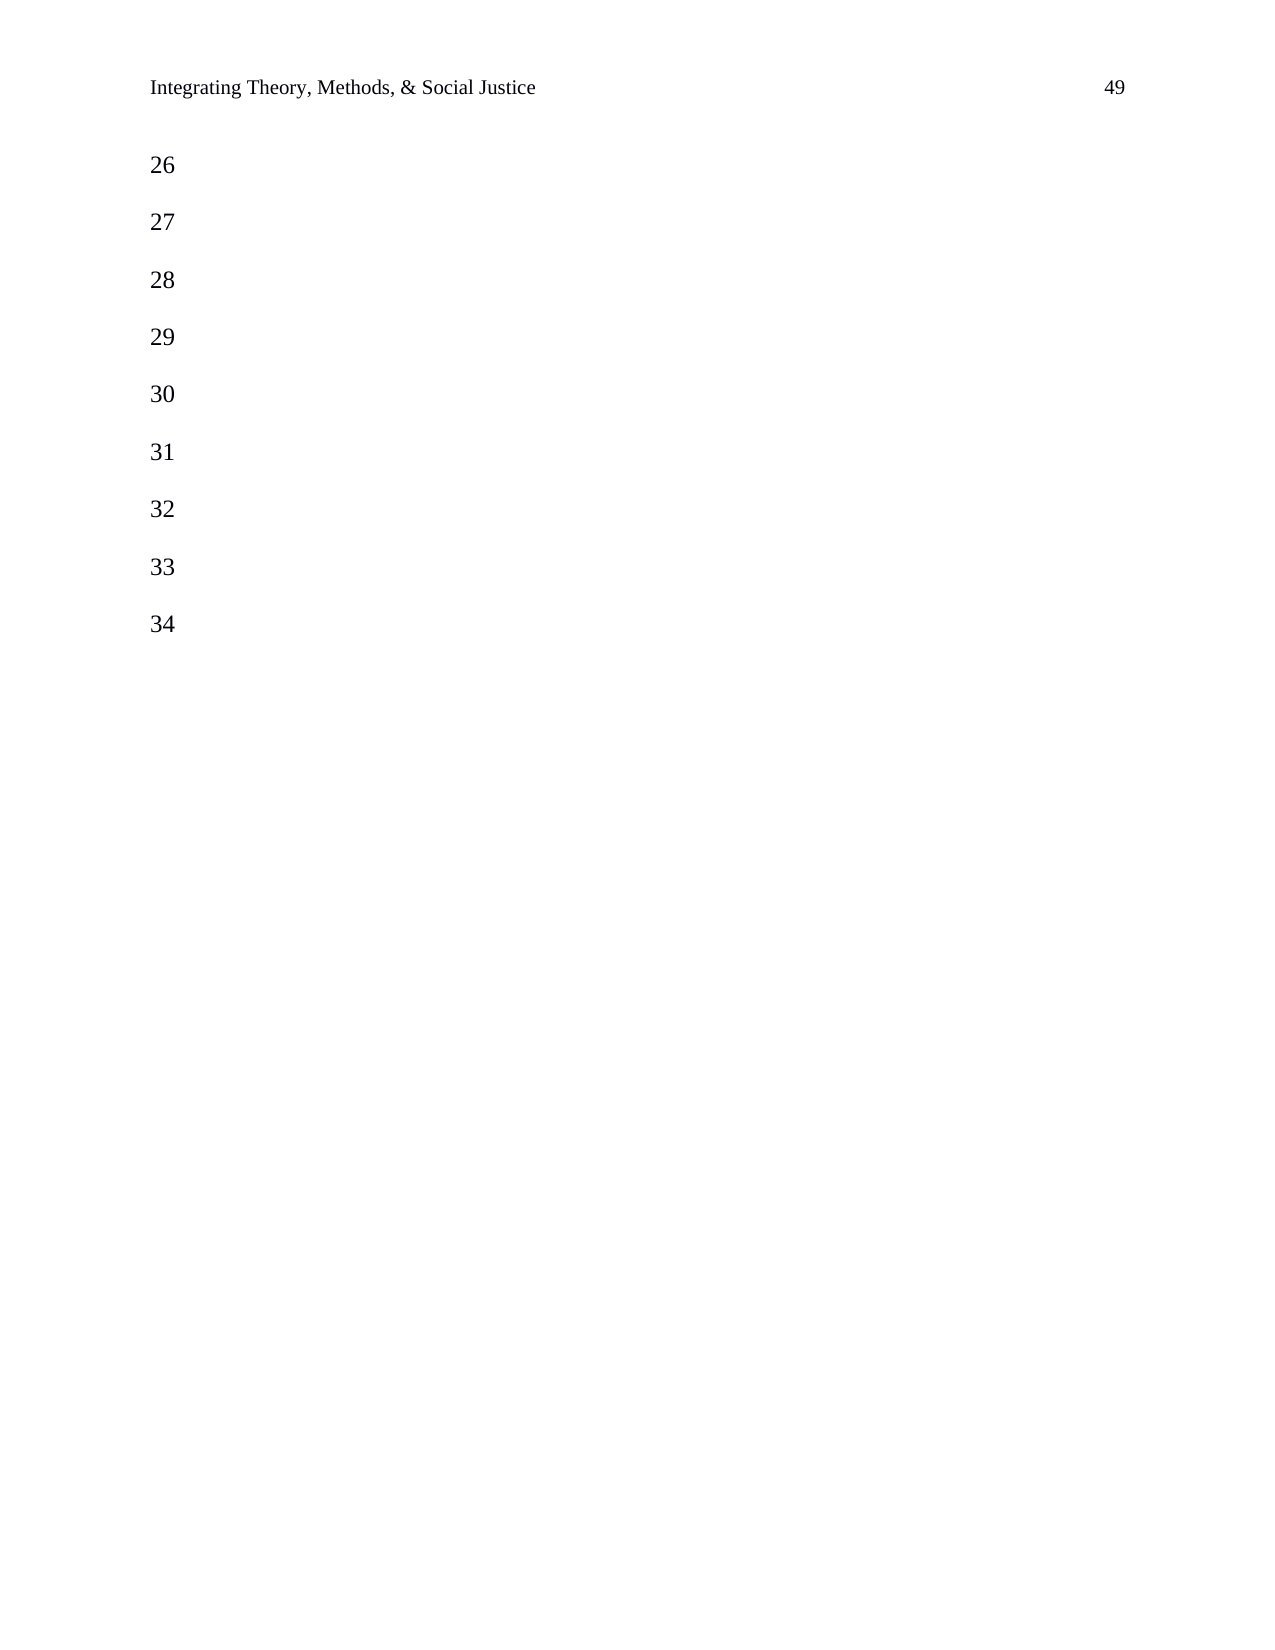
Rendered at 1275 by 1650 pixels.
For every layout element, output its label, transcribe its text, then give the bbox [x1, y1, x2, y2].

table_cell 29 [139, 322, 1275, 379]
table_cell 33 [139, 552, 1275, 609]
table_cell 31 [139, 437, 1275, 494]
table_cell 34 [139, 609, 1275, 667]
table_cell 30 [139, 380, 1275, 437]
table_cell 26 [139, 150, 1275, 207]
table_cell 32 [139, 494, 1275, 552]
table_cell 28 [139, 265, 1275, 322]
table_cell 27 [139, 208, 1275, 265]
